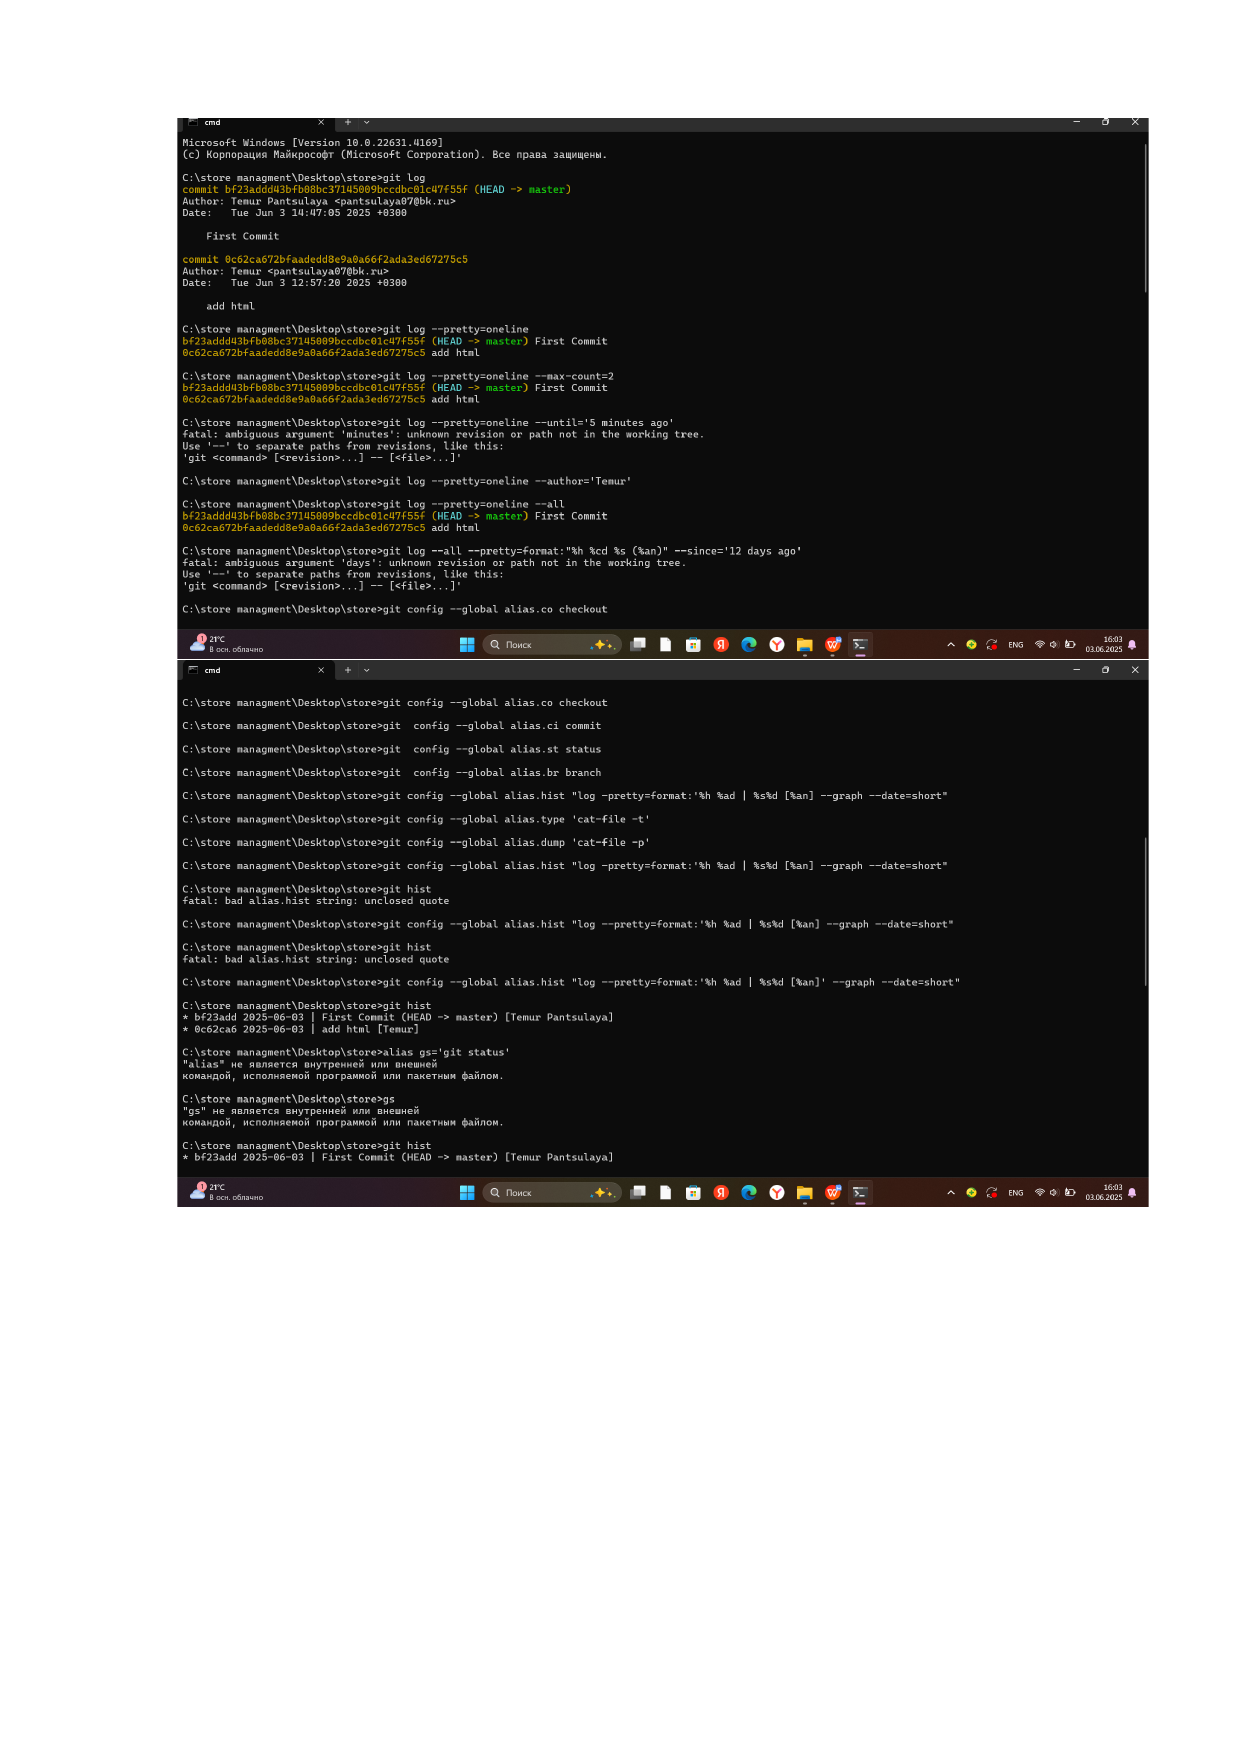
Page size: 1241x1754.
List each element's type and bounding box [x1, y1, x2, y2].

picture [177, 660, 1149, 1207]
picture [177, 118, 1149, 659]
